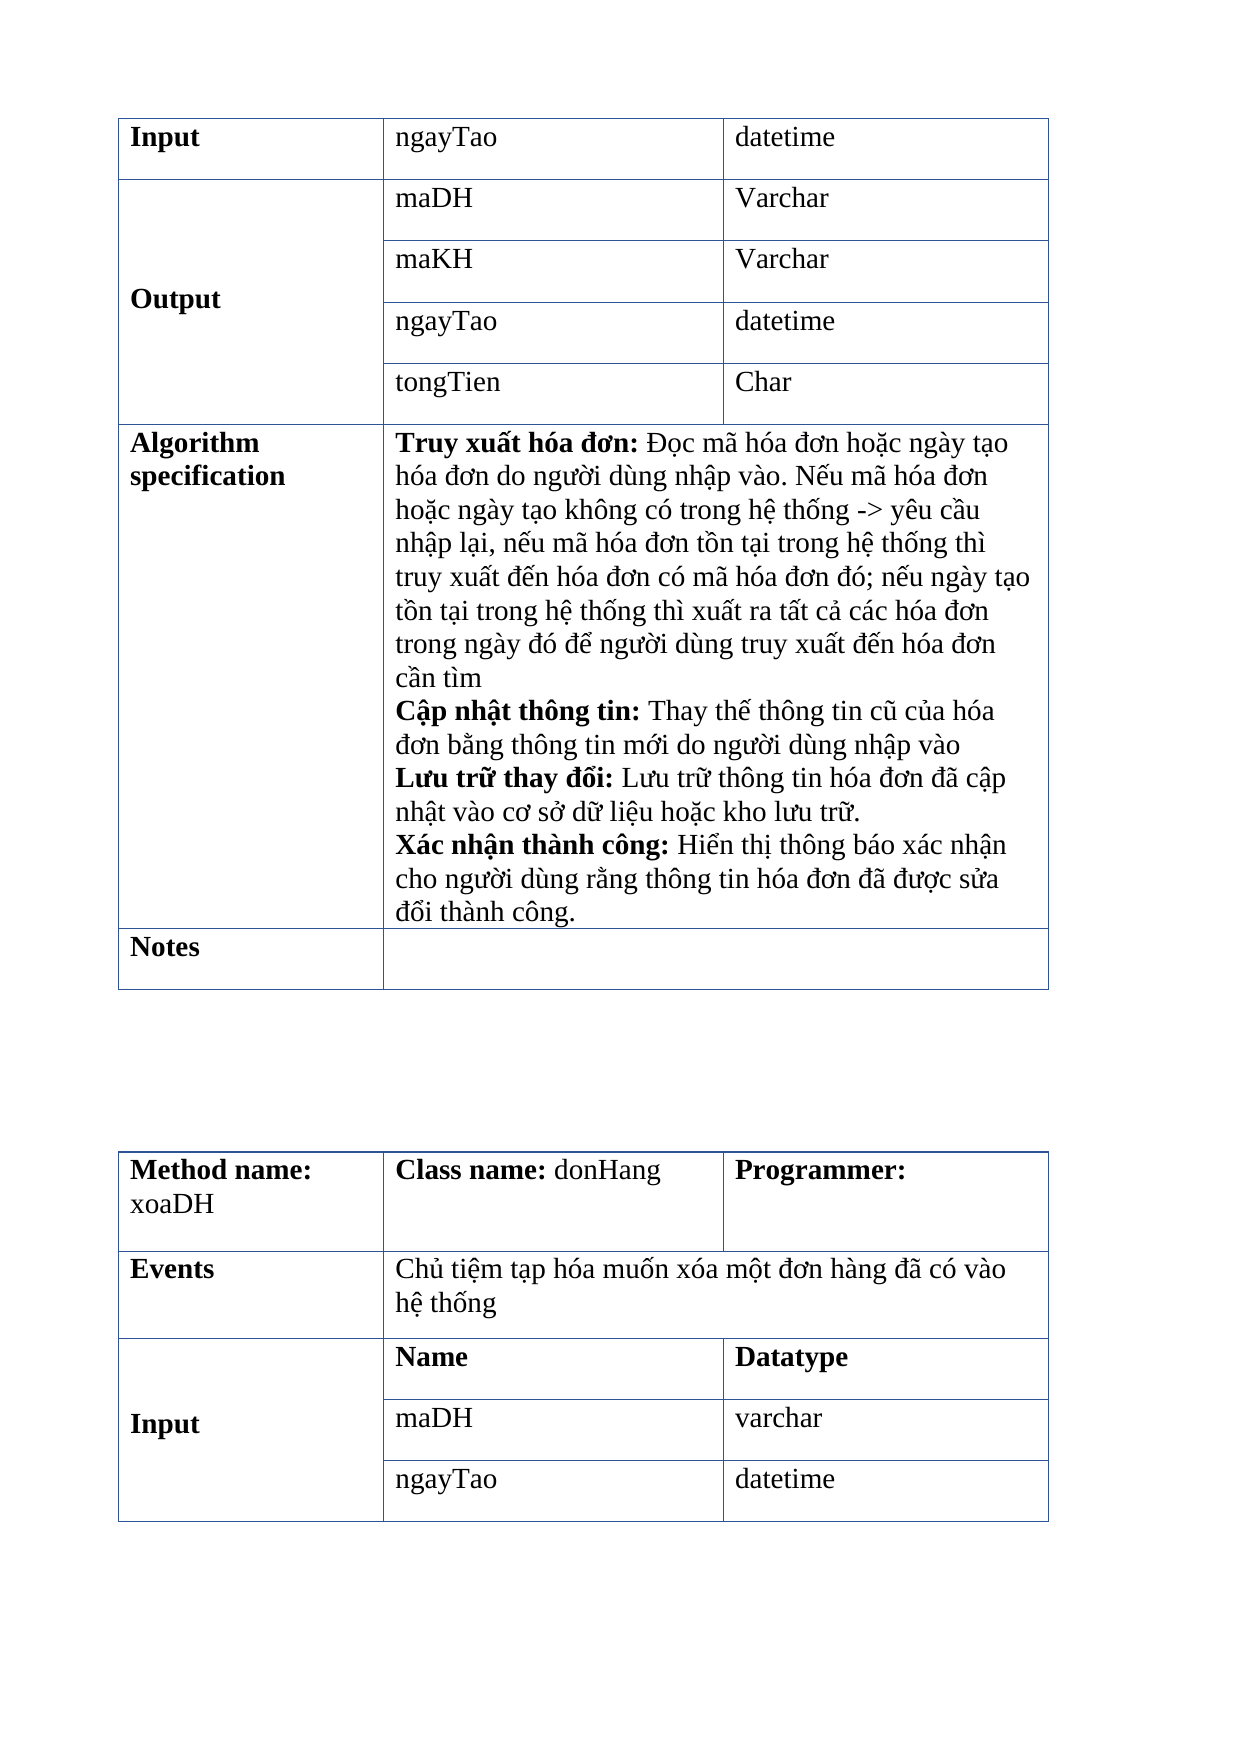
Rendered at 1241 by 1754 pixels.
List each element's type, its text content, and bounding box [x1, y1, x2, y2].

table_cell maDH [384, 180, 723, 240]
table_cell Output [119, 180, 383, 424]
table_cell Varchar [724, 241, 1048, 302]
table_cell maKH [384, 241, 723, 302]
table_cell Name [384, 1339, 723, 1399]
table_cell Chủ tiệm tạp hóa muốn xóa một đơn hàng đã có vào hệ thống [384, 1252, 1048, 1338]
table_cell datetime [724, 303, 1048, 363]
table_cell maDH [384, 1400, 723, 1460]
table_cell tongTien [384, 364, 723, 424]
table_cell [384, 929, 1048, 989]
table_cell datetime [724, 119, 1048, 179]
table_cell ngayTao [384, 119, 723, 179]
table_cell ngayTao [384, 303, 723, 363]
table_cell Events [119, 1252, 383, 1338]
table_cell Algorithm specification [119, 425, 383, 928]
table_header Method name: xoaDH [119, 1153, 383, 1251]
table_cell varchar [724, 1400, 1048, 1460]
table_cell datetime [724, 1461, 1048, 1521]
table_cell Input [119, 1339, 383, 1521]
table_cell Truy xuất hóa đơn: Đọc mã hóa đơn hoặc ngày tạo hóa đơn do người dùng nhập vào. Nếu mã hóa đơn hoặc ngày tạo không có trong hệ thống -> yêu cầu nhập lại, nếu mã hóa đơn tồn tại trong hệ thống thì truy xuất đến hóa đơn có mã hóa đơn đó; nếu ngày tạo tồn tại trong hệ thống thì xuất ra tất cả các hóa đơn trong ngày đó để người dùng truy xuất đến hóa đơn cần tìm Cập nhật thông tin: Thay thế thông tin cũ của hóa đơn bằng thông tin mới do người dùng nhập vào Lưu trữ thay đổi: Lưu trữ thông tin hóa đơn đã cập nhật vào cơ sở dữ liệu hoặc kho lưu trữ. Xác nhận thành công: Hiển thị thông báo xác nhận cho người dùng rằng thông tin hóa đơn đã được sửa đổi thành công. [384, 425, 1048, 928]
table_header Class name: donHang [384, 1153, 723, 1251]
table_header Programmer: [724, 1153, 1048, 1251]
table_cell Datatype [724, 1339, 1048, 1399]
table_cell Char [724, 364, 1048, 424]
table_cell ngayTao [384, 1461, 723, 1521]
table_cell Notes [119, 929, 383, 989]
table_cell Varchar [724, 180, 1048, 240]
